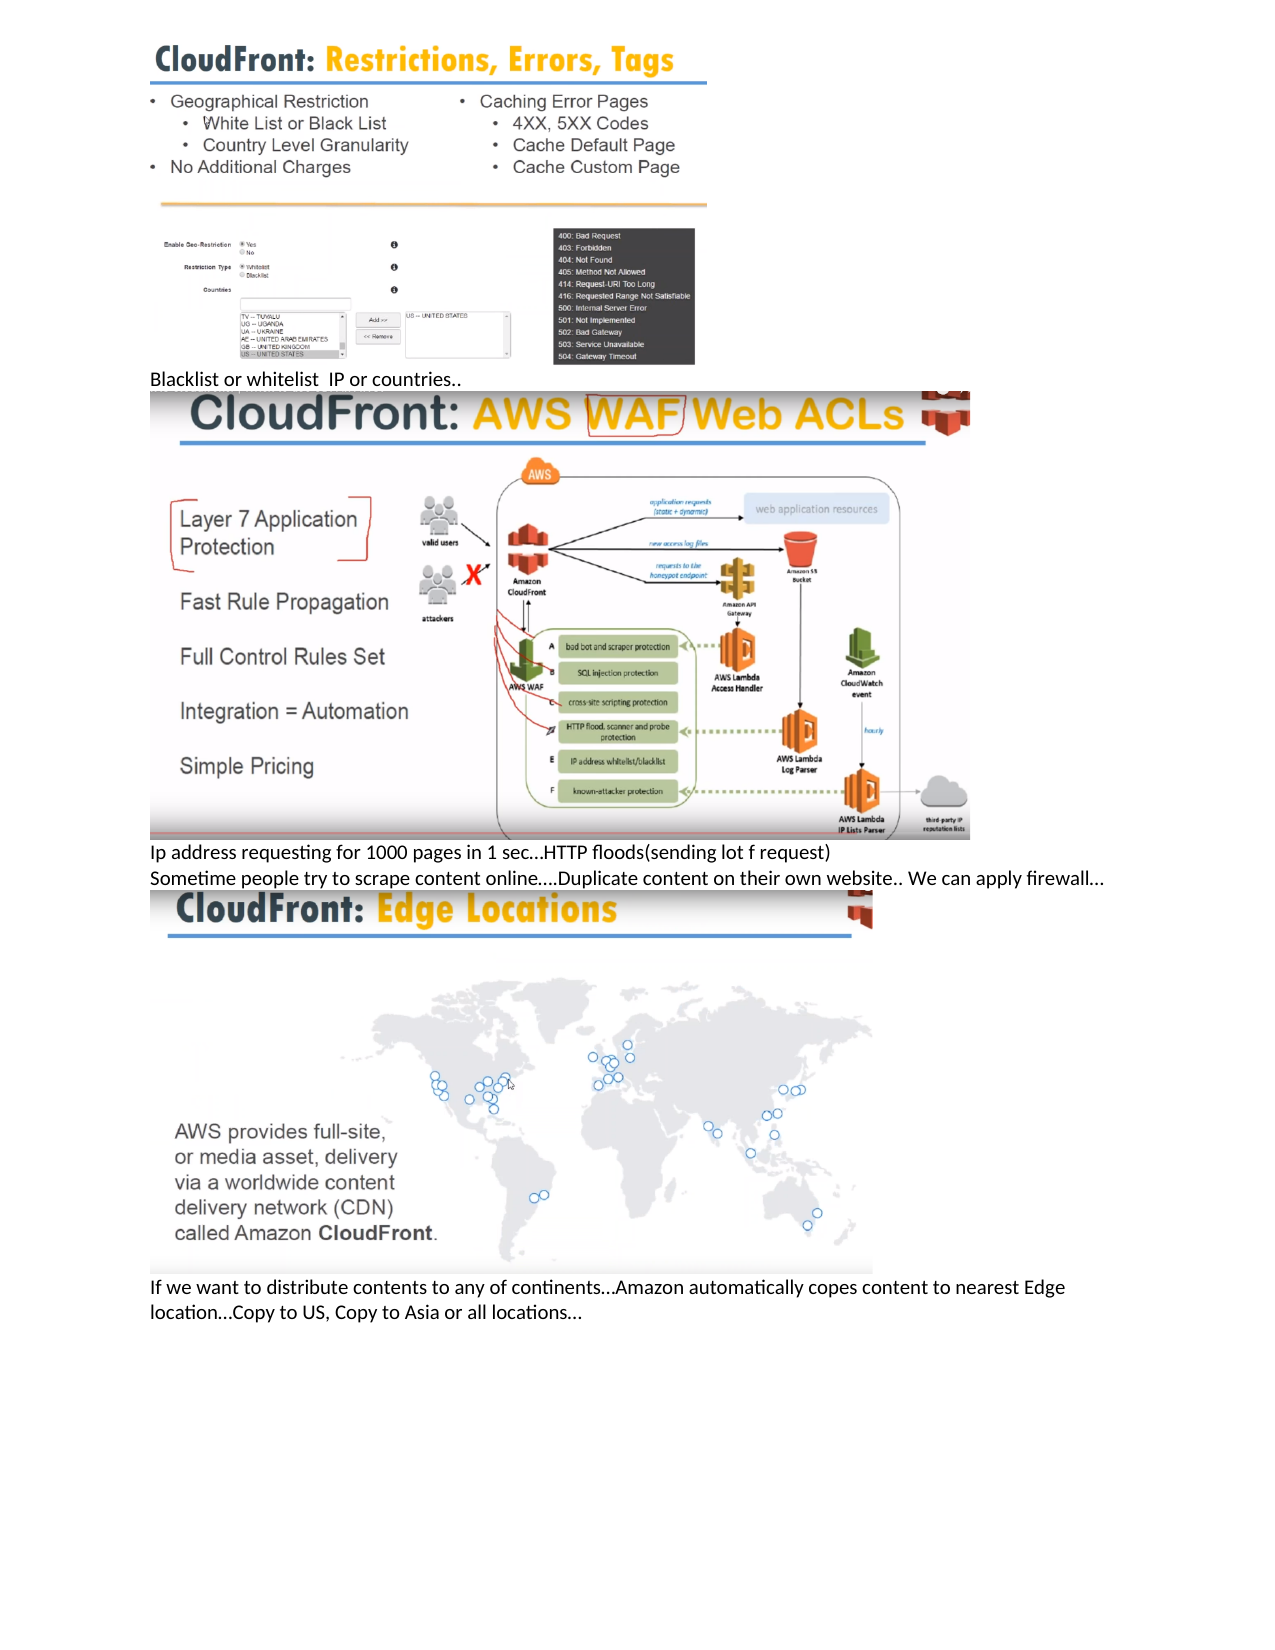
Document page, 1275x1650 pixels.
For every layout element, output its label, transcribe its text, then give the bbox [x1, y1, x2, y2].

text Blacklist or whitelist IP or countries.. [150, 366, 1125, 392]
text If we want to distribute contents to any of continents…Amazon automatically copes content to nearest Edge location…Copy to US, Copy to Asia or all locations… [150, 1274, 1125, 1325]
text Sometime people try to scrape content online….Duplicate content on their own website.. We can apply firewall… [150, 865, 1125, 890]
picture [150, 890, 873, 1274]
text Ip address requesting for 1000 pages in 1 sec…HTTP floods(sending lot f request) [150, 839, 1125, 865]
picture [150, 391, 971, 840]
picture [150, 37, 707, 367]
